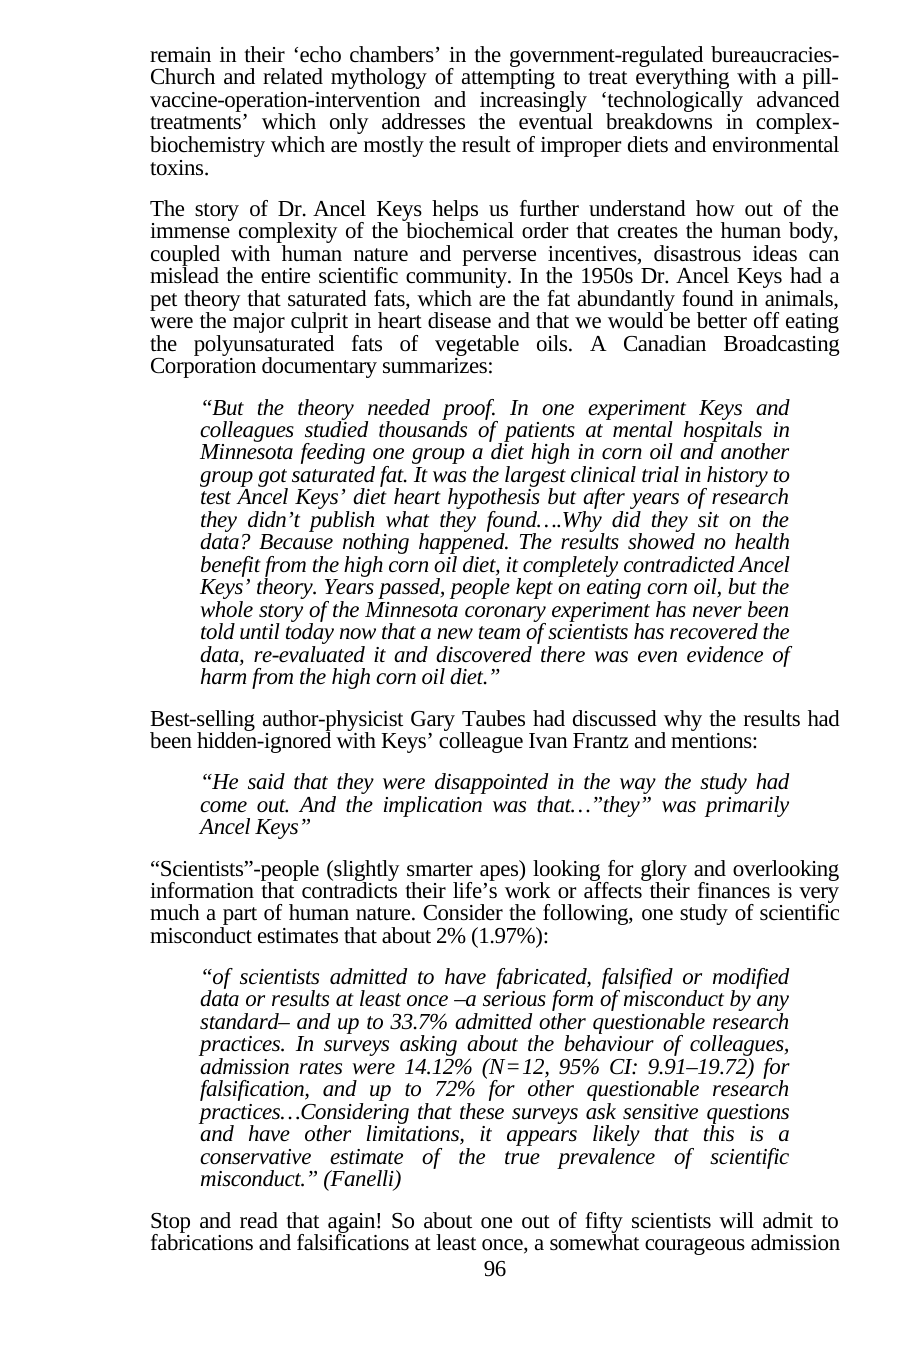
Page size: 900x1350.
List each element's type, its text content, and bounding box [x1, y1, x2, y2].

text “But the theory needed proof. In one experiment Keys and colleagues studied thousands of patients at mental hospitals in Minnesota feeding one group a diet high in corn oil and another group got saturated fat. It was the largest clinical trial in history to test Ancel Keys’ diet heart hypothesis but after years of research they didn’t publish what they found….Why did they sit on the data? Because nothing happened. The results showed no health benefit from the high corn oil diet, it completely contradicted Ancel Keys’ theory. Years passed, people kept on eating corn oil, but the whole story of the Minnesota coronary experiment has never been told until today now that a new team of scientists has recovered the data, re-evaluated it and discovered there was even evidence of harm from the high corn oil diet.” [200, 397, 790, 690]
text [150, 45, 840, 180]
text “Scientists”-people (slightly smarter apes) looking for glory and overlooking information that contradicts their life’s work or affects their finances is very much a part of human nature. Consider the following, one study of scientific misconduct estimates that about 2% (1.97%): [150, 858, 840, 948]
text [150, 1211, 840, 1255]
text “He said that they were disappointed in the way the study had come out. And the implication was that…”they” was primarily Ancel Keys” [200, 772, 790, 839]
text The story of Dr. Ancel Keys helps us further understand how out of the immense complexity of the biochemical order that creates the human body, coupled with human nature and perverse incentives, disastrous ideas can mislead the entire scientific community. In the 1950s Dr. Ancel Keys had a pet theory that saturated fats, which are the fat abundantly found in animals, were the major culprit in heart disease and that we would be better off eating the polyunsaturated fats of vegetable oils. A Canadian Broadcasting Corporation documentary summarizes: [150, 199, 840, 378]
text Best-selling author-physicist Gary Taubes had discussed why the results had been hidden-ignored with Keys’ colleague Ivan Frantz and mentions: [150, 708, 840, 753]
text “of scientists admitted to have fabricated, falsified or modified data or results at least once –a serious form of misconduct by any standard– and up to 33.7% admitted other questionable research practices. In surveys asking about the behaviour of colleagues, admission rates were 14.12% (N = 12, 95% CI: 9.91–19.72) for falsification, and up to 72% for other questionable research practices…Considering that these surveys ask sensitive questions and have other limitations, it appears likely that this is a conservative estimate of the true prevalence of scientific misconduct.” (Fanelli) [200, 967, 790, 1192]
